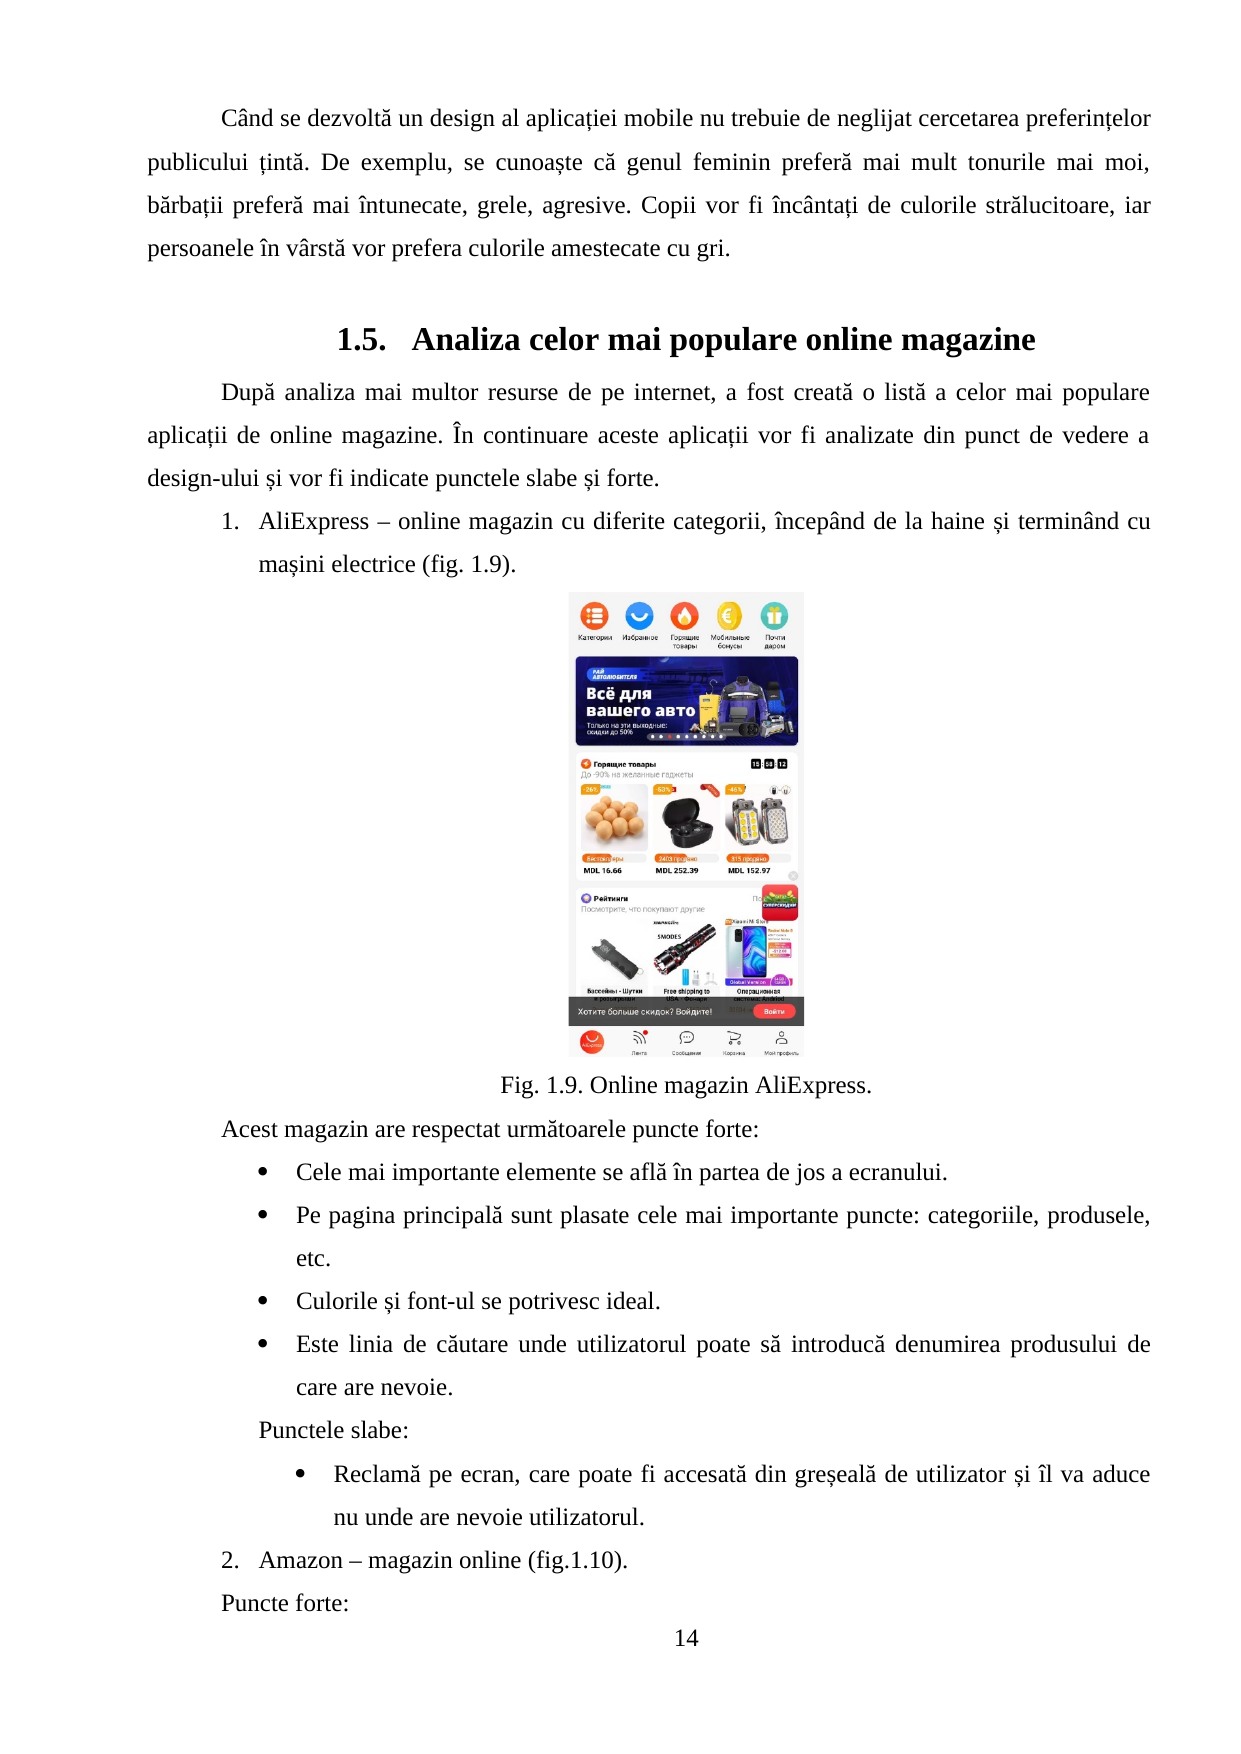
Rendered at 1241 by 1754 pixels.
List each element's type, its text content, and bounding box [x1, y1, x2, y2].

list Pe pagina principală sunt plasate cele mai importante puncte: categoriile, produsele, etc. [258, 1200, 1152, 1272]
list Este linia de căutare unde utilizatorul poate să introducă denumirea produsului de care are nevoie. [258, 1329, 1152, 1401]
list AliExpress – online magazin cu diferite categorii, începând de la haine și terminând cu mașini electrice (fig. 1.9). [221, 506, 1152, 578]
list Reclamă pe ecran, care poate fi accesată din greșeală de utilizator și îl va aduce nu unde are nevoie utilizatorul. [296, 1459, 1152, 1531]
text Fig. 1.9. Online magazin AliExpress. [221, 1071, 1152, 1099]
list Amazon – magazin online (fig.1.10). [221, 1545, 1152, 1574]
text Acest magazin are respectat următoarele puncte forte: [221, 1114, 1152, 1142]
subtitle Analiza celor mai populare online magazine [221, 319, 1152, 357]
list Culorile și font-ul se potrivesc ideal. [258, 1286, 1152, 1315]
list Cele mai importante elemente se află în partea de jos a ecranului. [258, 1157, 1152, 1186]
text După analiza mai multor resurse de pe internet, a fost creată o listă a celor mai populare aplicații de online magazine. În continuare aceste aplicații vor fi analizate din punct de vedere a design-ului și vor fi indicate punctele slabe și forte. [147, 377, 1152, 492]
picture [568, 592, 805, 1057]
text Puncte forte: [147, 1588, 1152, 1617]
text Punctele slabe: [258, 1416, 1152, 1444]
text Când se dezvoltă un design al aplicației mobile nu trebuie de neglijat cercetarea preferințelor publicului țintă. De exemplu, se cunoaște că genul feminin preferă mai mult tonurile mai moi, bărbații preferă mai întunecate, grele, agresive. Copii vor fi încântați de culorile strălucitoare, iar persoanele în vârstă vor prefera culorile amestecate cu gri. [147, 103, 1152, 262]
